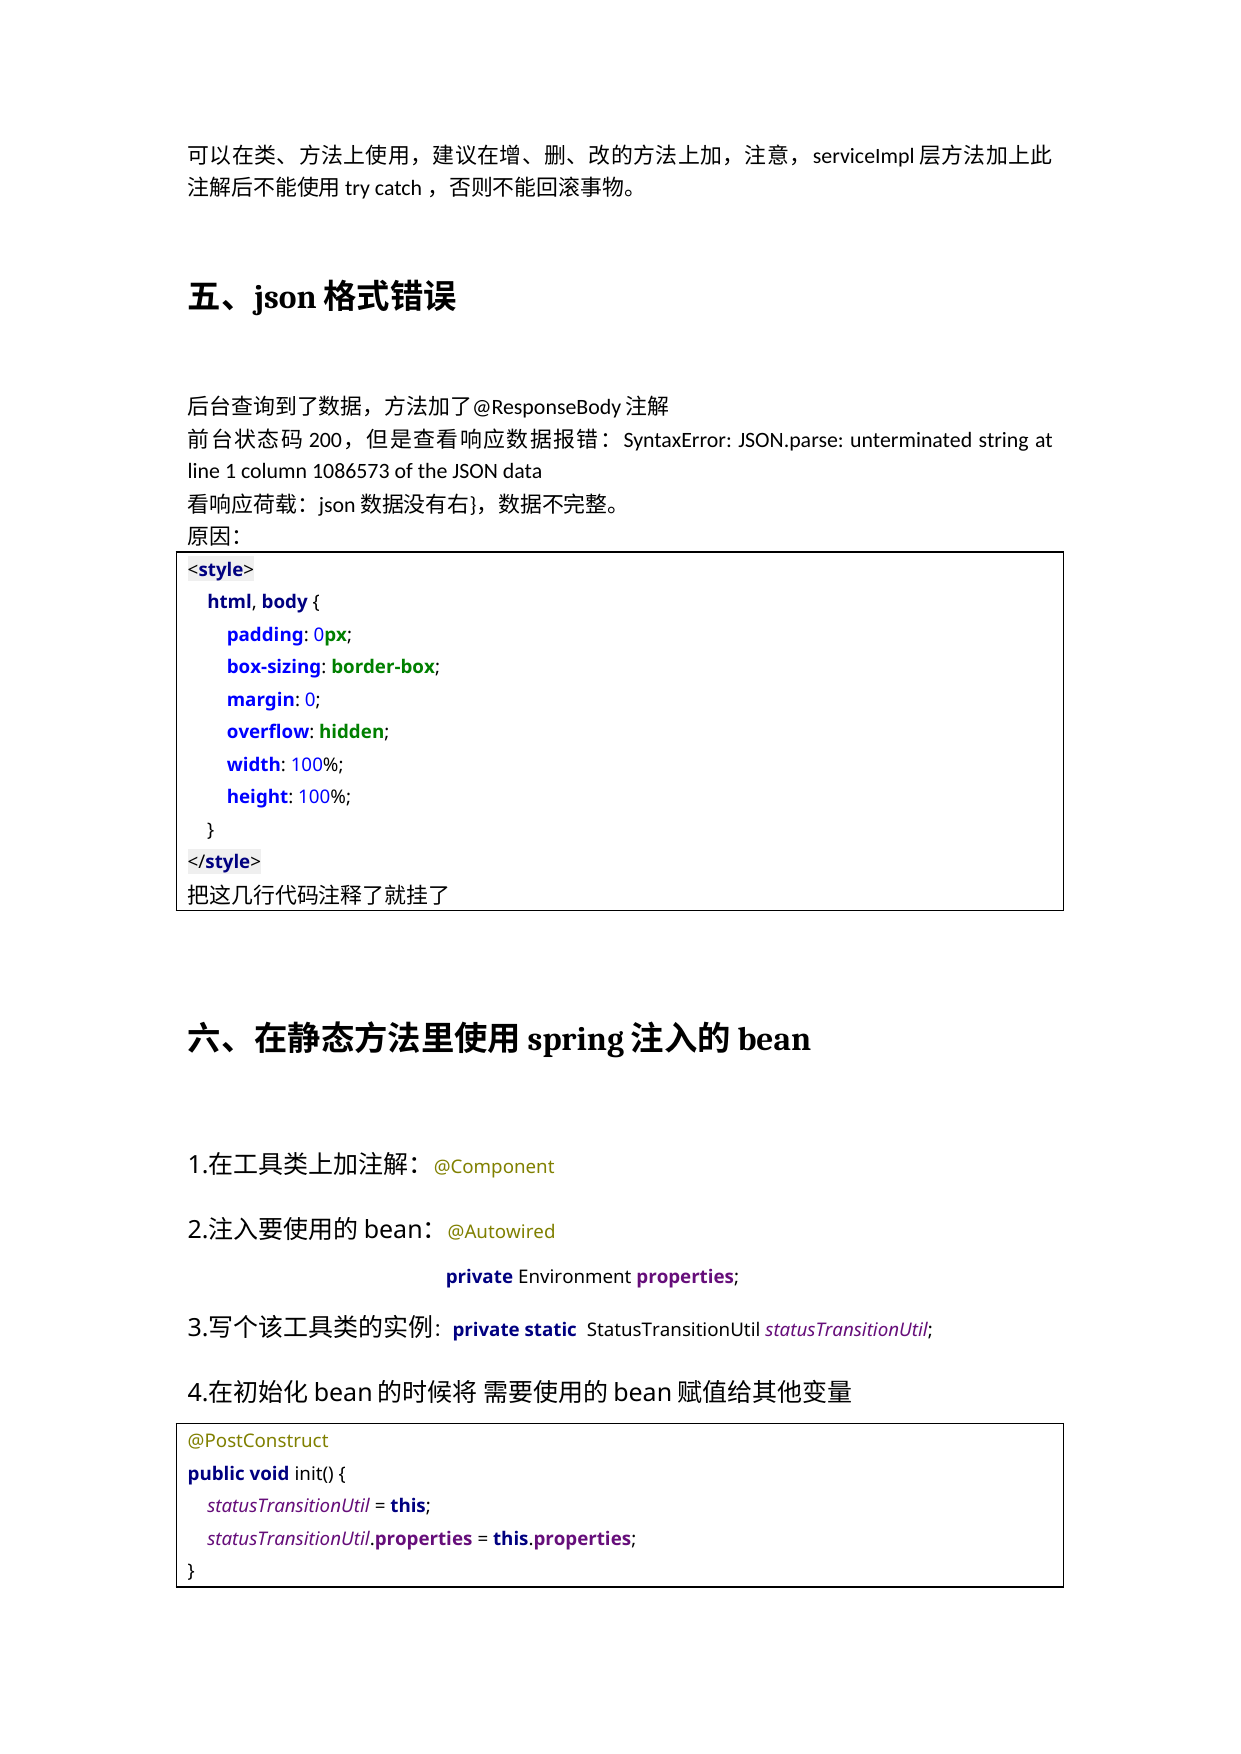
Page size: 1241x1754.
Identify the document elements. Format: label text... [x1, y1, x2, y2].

text 后台查询到了数据，方法加了@ResponseBody注解 [187, 389, 1053, 421]
table_header <style> html, body { padding: 0px; box-sizing: border-box; margin: 0; overflow: hidden; width: 100%; height: 100%; } </style> 把这几行代码注释了就挂了 [177, 553, 1063, 910]
text 1.在工具类上加注解：@Component [187, 1130, 1053, 1195]
text 前台状态码200，但是查看响应数据报错：SyntaxError: JSON.parse: unterminated string at line 1 column 1086573 of the JSON data [187, 421, 1053, 486]
text 看响应荷载：json数据没有右}，数据不完整。 [187, 486, 1053, 519]
subtitle 六、在静态方法里使用spring注入的bean [187, 1003, 1053, 1068]
text 4.在初始化bean的时候将 需要使用的bean赋值给其他变量 [187, 1358, 1053, 1423]
text private Environment properties; [187, 1260, 1053, 1293]
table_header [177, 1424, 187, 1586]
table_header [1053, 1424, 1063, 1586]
text 原因： [187, 519, 1053, 551]
text 2.注入要使用的bean：@Autowired [187, 1195, 1053, 1260]
text 3.写个该工具类的实例：private static StatusTransitionUtil statusTransitionUtil; [187, 1293, 1053, 1358]
text 可以在类、方法上使用，建议在增、删、改的方法上加，注意，serviceImpl层方法加上此注解后不能使用try catch ，否则不能回滚事物。 [187, 137, 1053, 202]
subtitle 五、json格式错误 [187, 262, 1053, 327]
